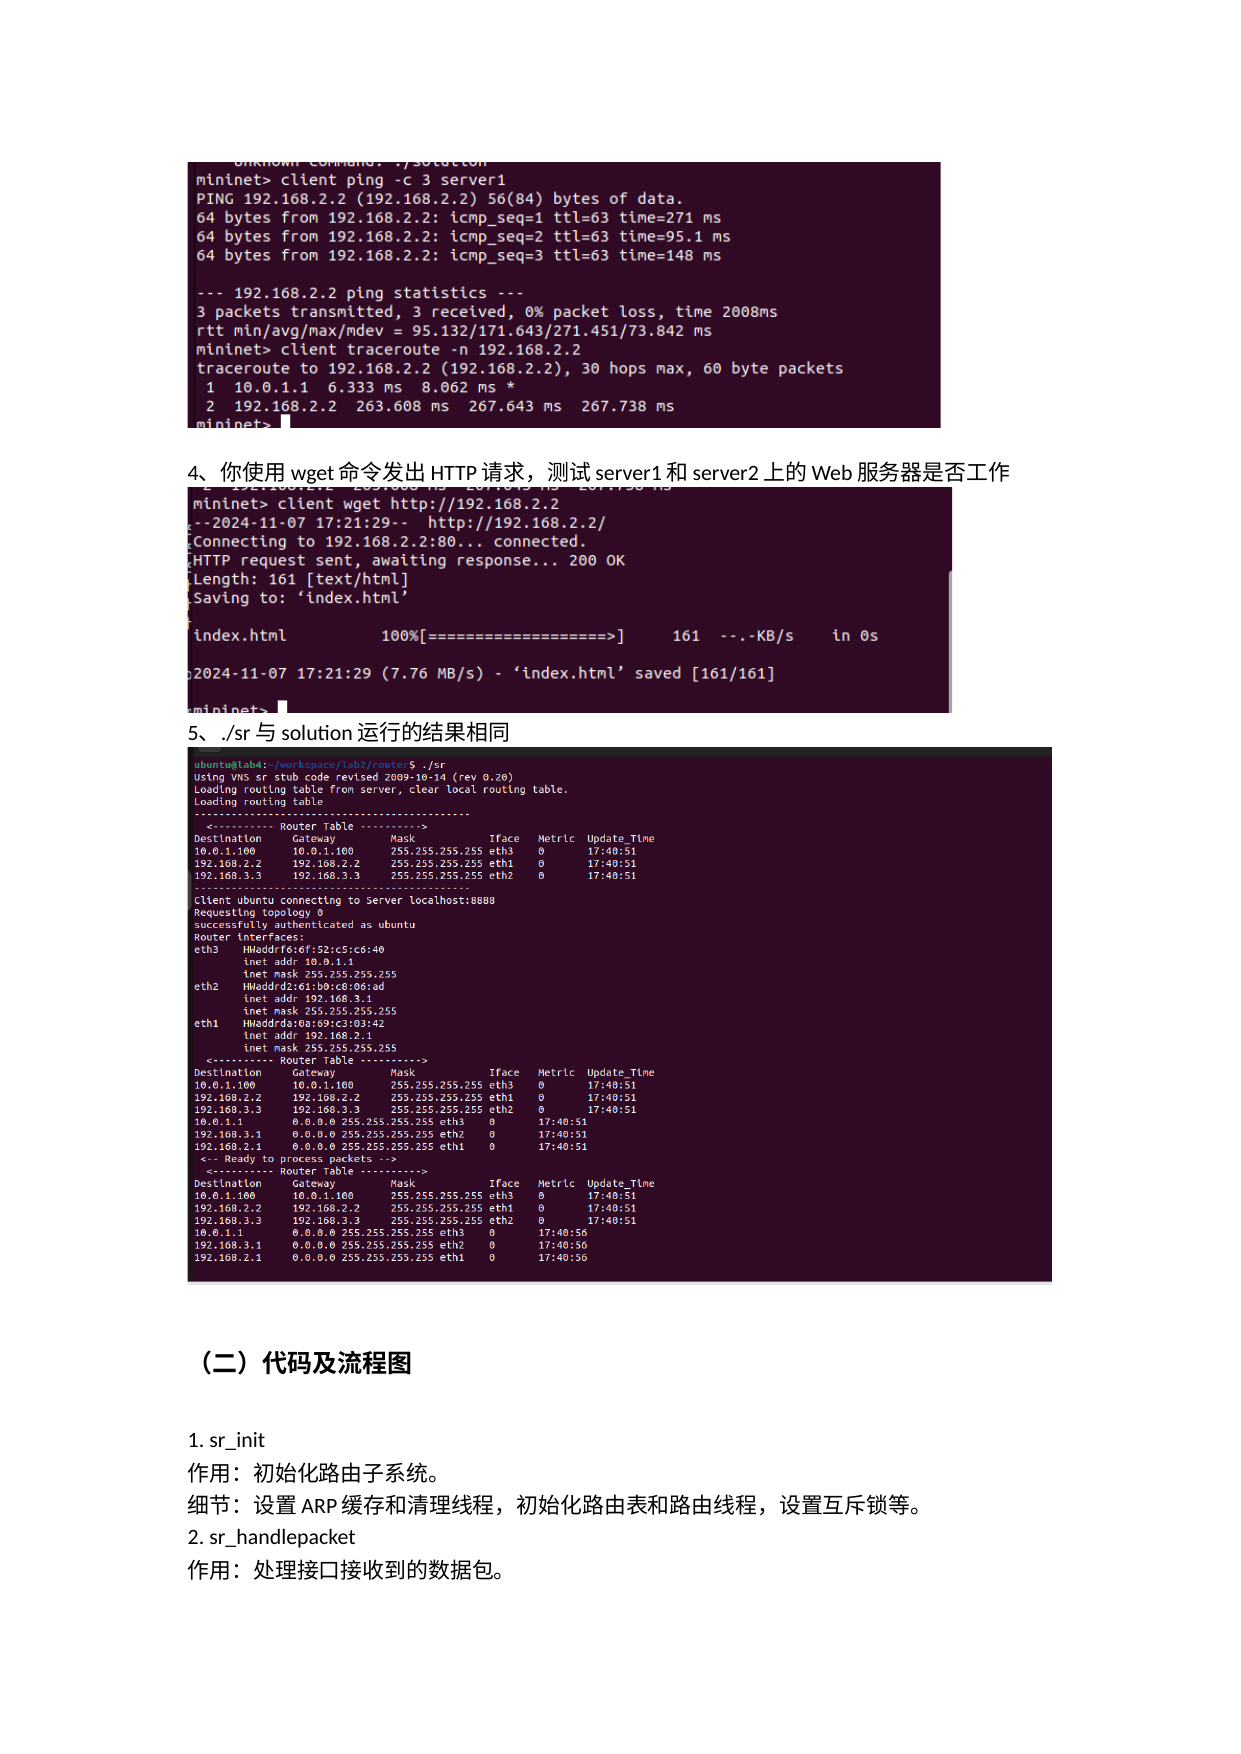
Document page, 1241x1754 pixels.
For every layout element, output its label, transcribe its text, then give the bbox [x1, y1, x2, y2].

subtitle （二）代码及流程图 [187, 1329, 1053, 1394]
text 作用：处理接口接收到的数据包。 [187, 1553, 1053, 1585]
picture [187, 162, 941, 428]
text 2. sr_handlepacket [187, 1520, 1053, 1553]
picture [187, 487, 953, 713]
text 1. sr_init [187, 1423, 1053, 1455]
text 细节：设置ARP缓存和清理线程，初始化路由表和路由线程，设置互斥锁等。 [187, 1488, 1053, 1520]
list 4、你使用wget命令发出HTTP请求，测试server1和server2上的Web服务器是否工作 [187, 454, 1053, 487]
picture [187, 747, 1052, 1285]
list 5、./sr与solution运行的结果相同 [187, 714, 1053, 747]
text 作用：初始化路由子系统。 [187, 1455, 1053, 1488]
